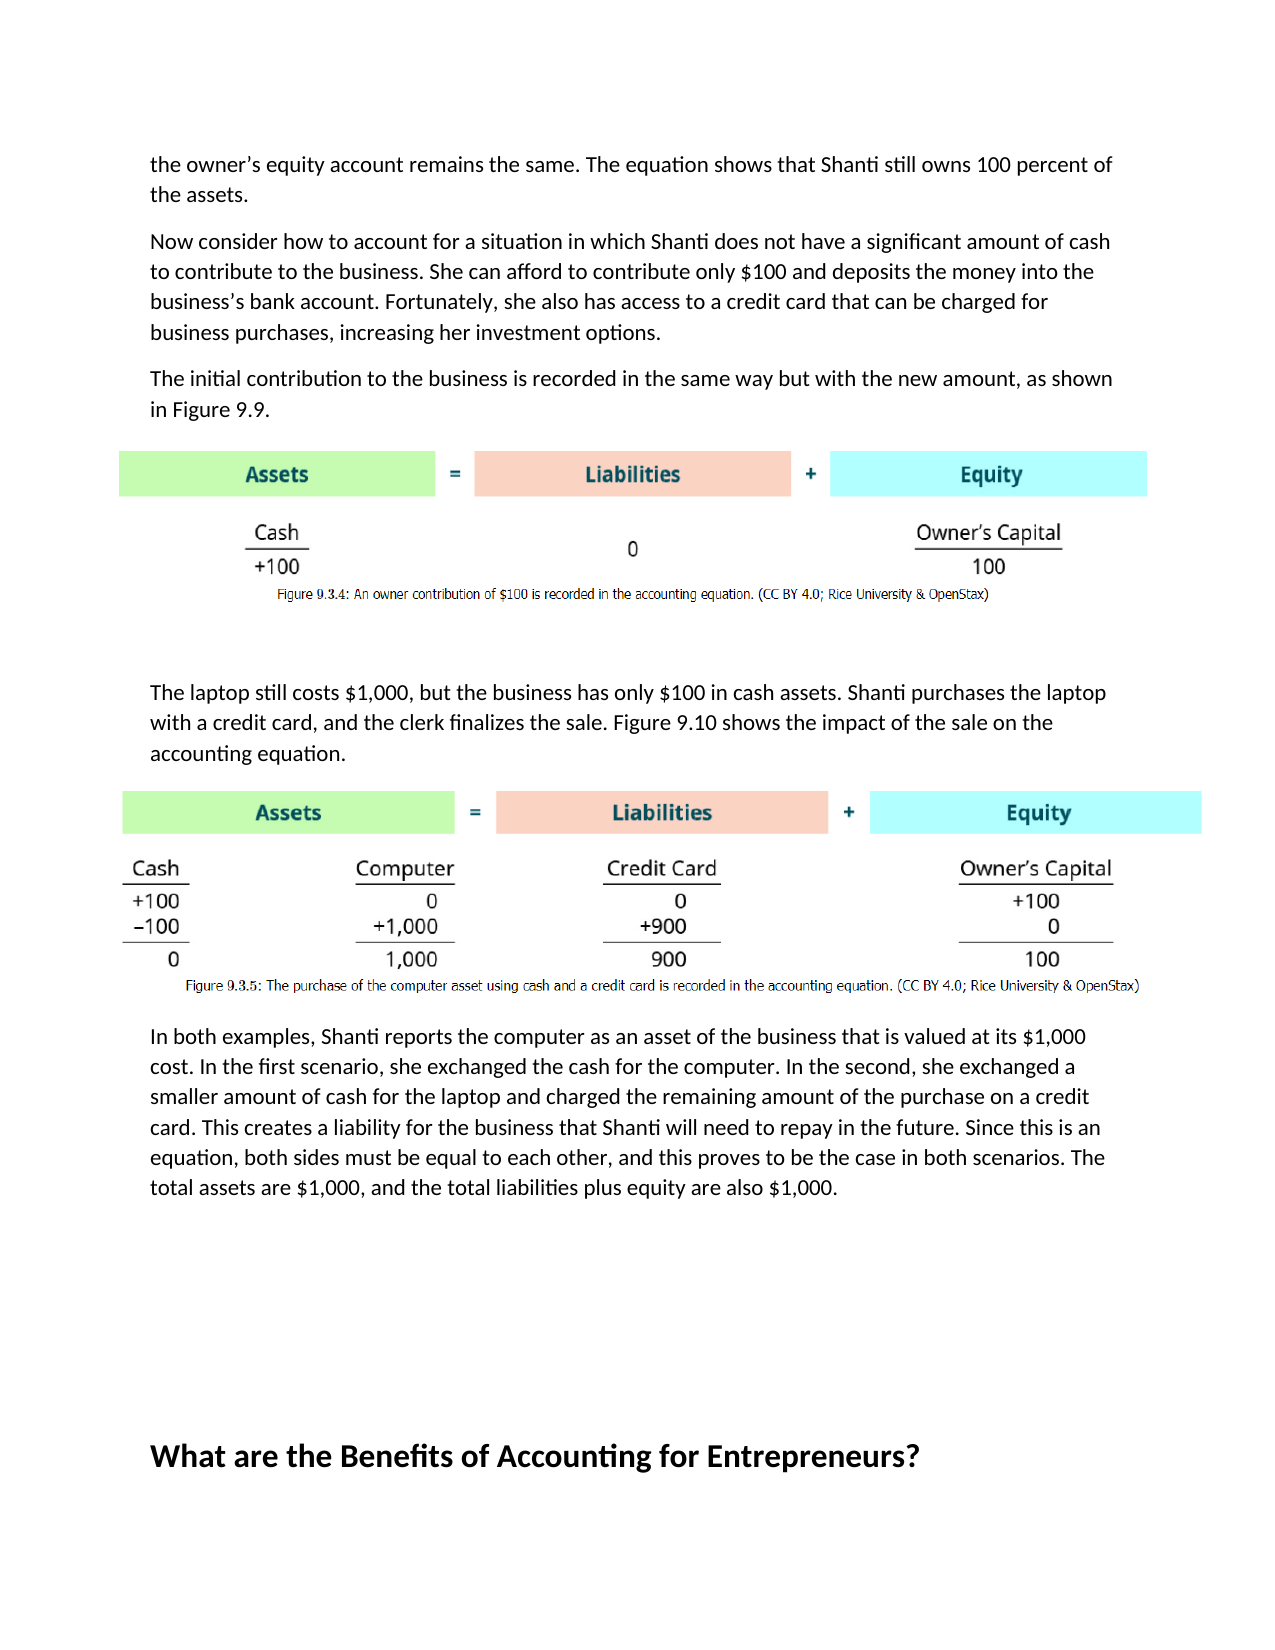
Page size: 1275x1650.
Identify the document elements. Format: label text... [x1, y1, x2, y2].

text The laptop still costs $1,000, but the business has only $100 in cash assets. Shanti purchases the laptop with a credit card, and the clerk finalizes the sale. Figure 9.10 shows the impact of the sale on the accounting equation. [150, 678, 1125, 767]
picture [117, 786, 1201, 996]
picture [112, 442, 1159, 611]
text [150, 150, 1125, 208]
text The initial contribution to the business is recorded in the same way but with the new amount, as shown in Figure 9.9. [150, 364, 1125, 423]
text What are the Benefits of Accounting for Entrepreneurs? [150, 1435, 1125, 1476]
text Now consider how to account for a situation in which Shanti does not have a significant amount of cash to contribute to the business. She can afford to contribute only $100 and deposits the money into the business’s bank account. Fortunately, she also has access to a credit card that can be charged for business purchases, increasing her investment options. [150, 227, 1125, 346]
text In both examples, Shanti reports the computer as an asset of the business that is valued at its $1,000 cost. In the first scenario, she exchanged the cash for the computer. In the second, she exchanged a smaller amount of cash for the laptop and charged the remaining amount of the purchase on a credit card. This creates a liability for the business that Shanti will need to repay in the future. Since this is an equation, both sides must be equal to each other, and this proves to be the case in both scenarios. The total assets are $1,000, and the total liabilities plus equity are also $1,000. [150, 996, 1125, 1201]
